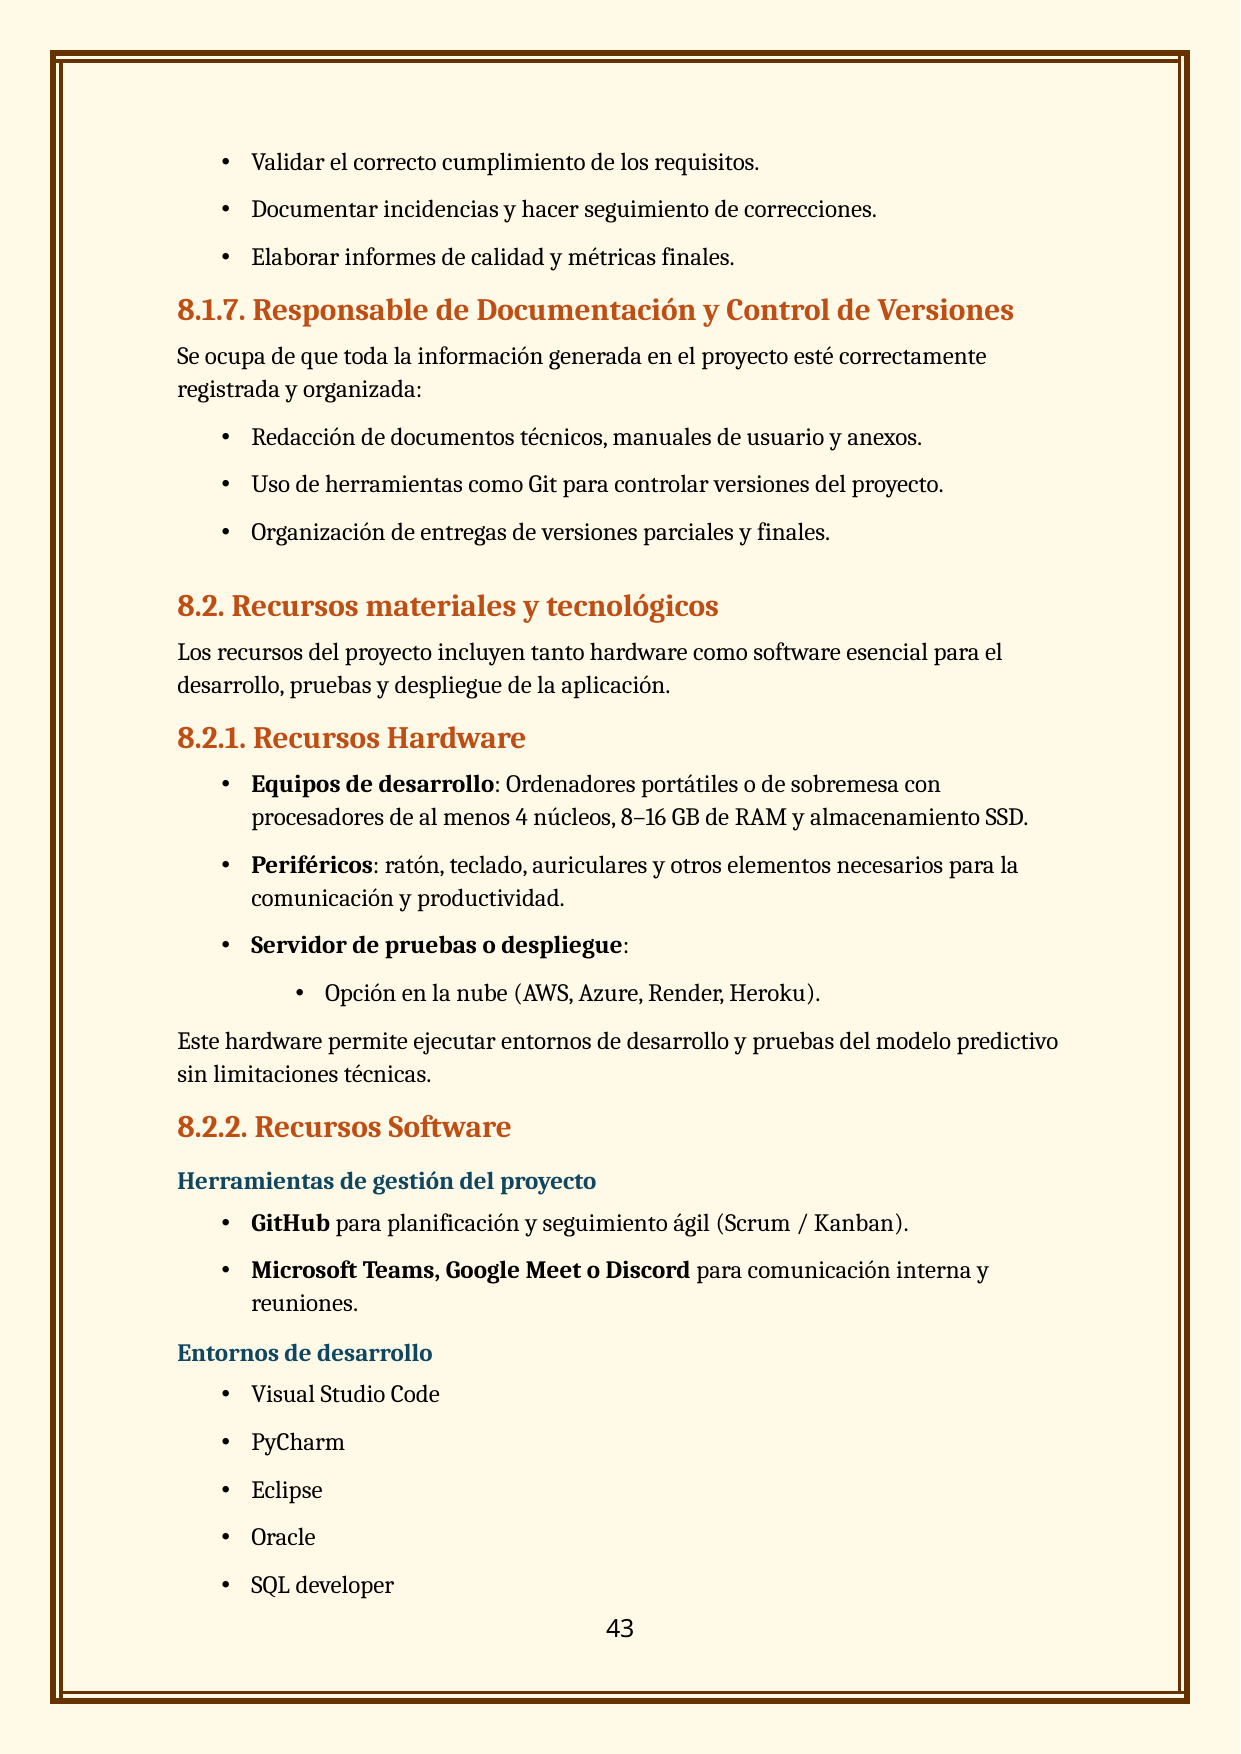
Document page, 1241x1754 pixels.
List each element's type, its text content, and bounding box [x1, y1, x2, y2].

list Oracle [221, 1523, 1063, 1552]
list Visual Studio Code [221, 1380, 1063, 1409]
subtitle 8.2.1. Recursos Hardware [177, 721, 1063, 757]
list Opción en la nube (AWS, Azure, Render, Heroku). [295, 979, 1063, 1008]
subtitle Herramientas de gestión del proyecto [177, 1167, 1063, 1196]
list Organización de entregas de versiones parciales y finales. [221, 518, 1063, 547]
subtitle Entornos de desarrollo [177, 1339, 1063, 1368]
list SQL developer [221, 1571, 1063, 1599]
text Los recursos del proyecto incluyen tanto hardware como software esencial para el desarrollo, pruebas y despliegue de la aplicación. [177, 638, 1063, 700]
list Equipos de desarrollo: Ordenadores portátiles o de sobremesa con procesadores de al menos 4 núcleos, 8–16 GB de RAM y almacenamiento SSD. [221, 770, 1063, 832]
subtitle 8.2.2. Recursos Software [177, 1109, 1063, 1145]
list Servidor de pruebas o despliegue: [221, 931, 1063, 960]
text Este hardware permite ejecutar entornos de desarrollo y pruebas del modelo predictivo sin limitaciones técnicas. [177, 1027, 1063, 1088]
list Eclipse [221, 1476, 1063, 1504]
subtitle 8.2. Recursos materiales y tecnológicos [177, 588, 1063, 624]
list PyCharm [221, 1428, 1063, 1457]
list Elaborar informes de calidad y métricas finales. [221, 243, 1063, 271]
list Redacción de documentos técnicos, manuales de usuario y anexos. [221, 423, 1063, 451]
list Uso de herramientas como Git para controlar versiones del proyecto. [221, 470, 1063, 499]
list GitHub para planificación y seguimiento ágil (Scrum / Kanban). [221, 1209, 1063, 1237]
subtitle 8.1.7. Responsable de Documentación y Control de Versiones [177, 292, 1063, 328]
list Validar el correcto cumplimiento de los requisitos. [221, 147, 1063, 176]
list Microsoft Teams, Google Meet o Discord para comunicación interna y reuniones. [221, 1256, 1063, 1318]
text Se ocupa de que toda la información generada en el proyecto esté correctamente registrada y organizada: [177, 342, 1063, 404]
list Periféricos: ratón, teclado, auriculares y otros elementos necesarios para la comunicación y productividad. [221, 851, 1063, 913]
list Documentar incidencias y hacer seguimiento de correcciones. [221, 195, 1063, 224]
